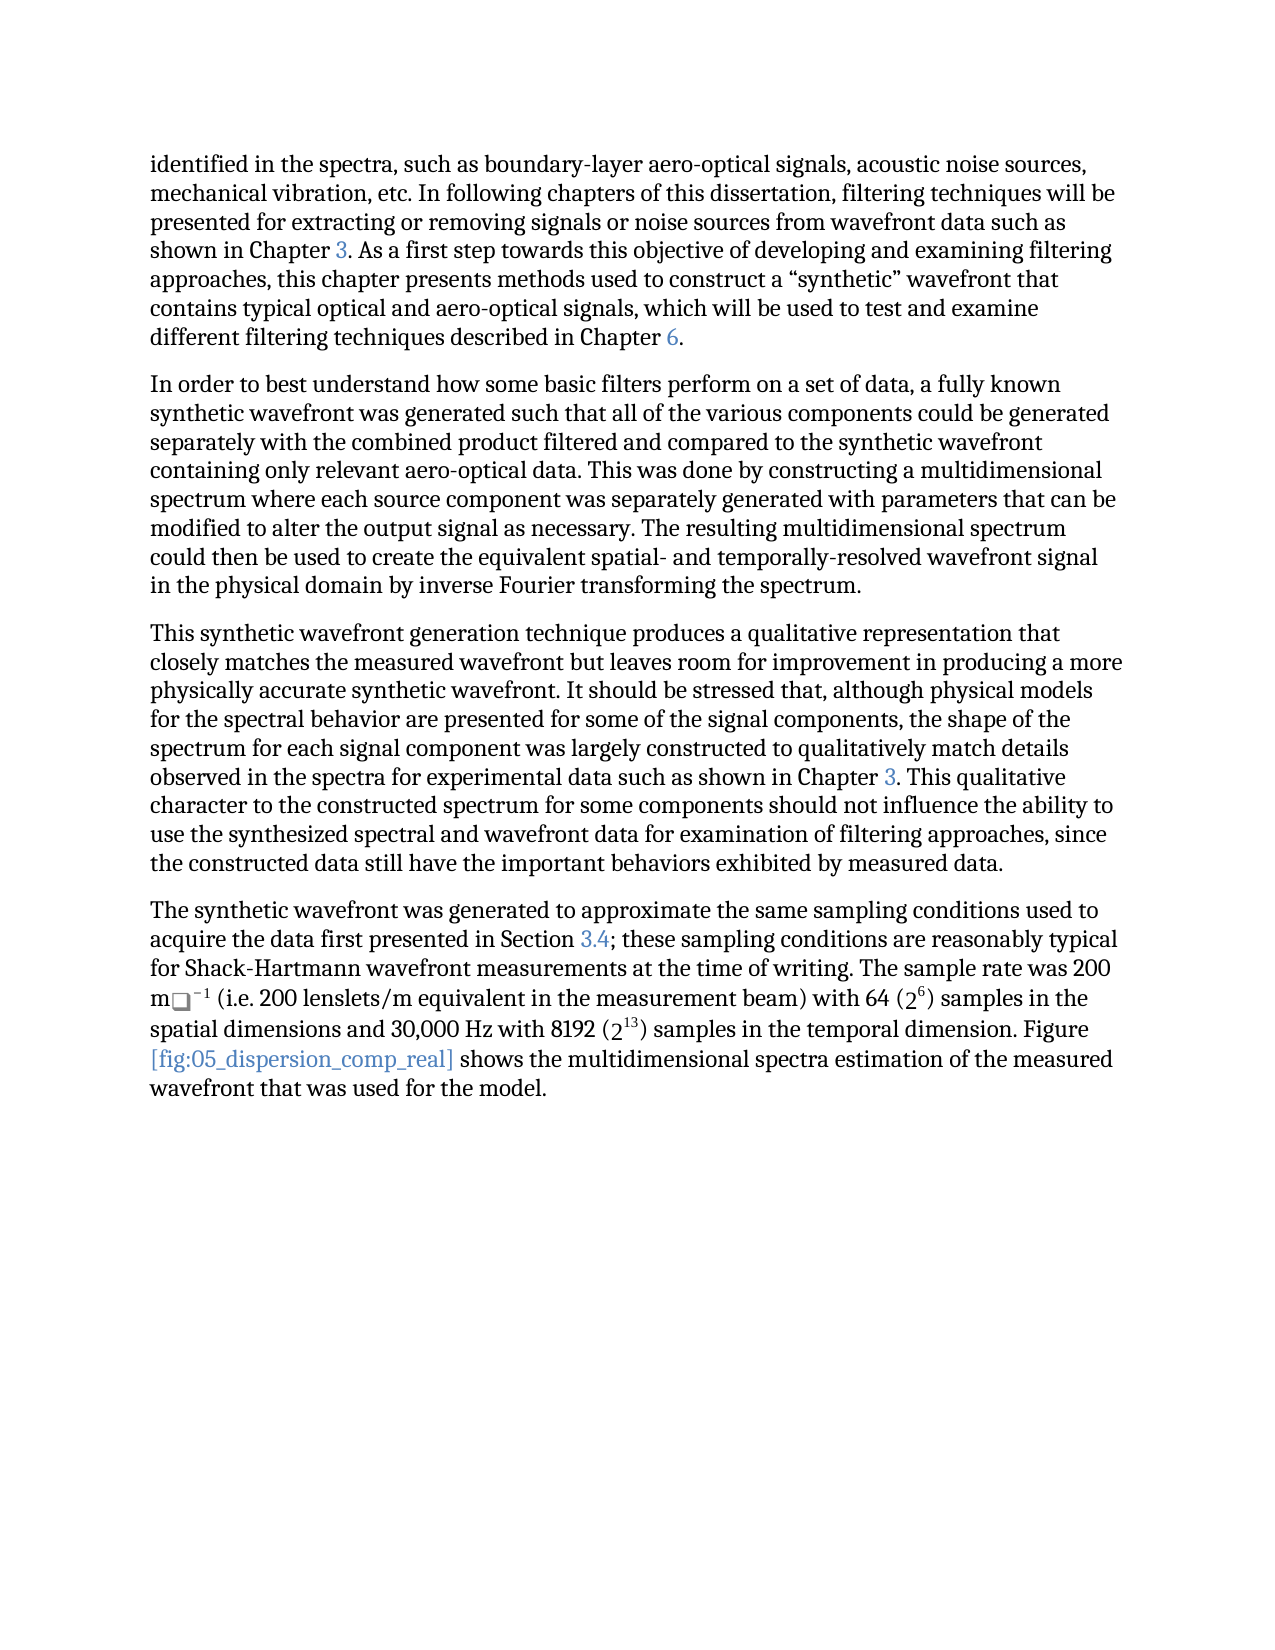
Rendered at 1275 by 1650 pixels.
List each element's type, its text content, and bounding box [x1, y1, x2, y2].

text In order to best understand how some basic filters perform on a set of data, a fully known synthetic wavefront was generated such that all of the various components could be generated separately with the combined product filtered and compared to the synthetic wavefront containing only relevant aero-optical data. This was done by constructing a multidimensional spectrum where each source component was separately generated with parameters that can be modified to alter the output signal as necessary. The resulting multidimensional spectrum could then be used to create the equivalent spatial- and temporally-resolved wavefront signal in the physical domain by inverse Fourier transforming the spectrum. [150, 370, 1125, 600]
text This synthetic wavefront generation technique produces a qualitative representation that closely matches the measured wavefront but leaves room for improvement in producing a more physically accurate synthetic wavefront. It should be stressed that, although physical models for the spectral behavior are presented for some of the signal components, the shape of the spectrum for each signal component was largely constructed to qualitatively match details observed in the spectra for experimental data such as shown in Chapter 3. This qualitative character to the constructed spectrum for some components should not influence the ability to use the synthesized spectral and wavefront data for examination of filtering approaches, since the constructed data still have the important behaviors exhibited by measured data. [150, 619, 1125, 877]
text The synthetic wavefront was generated to approximate the same sampling conditions used to acquire the data first presented in Section 3.4; these sampling conditions are reasonably typical for Shack-Hartmann wavefront measurements at the time of writing. The sample rate was 200 m (i.e. 200 lenslets/m equivalent in the measurement beam) with 64 () samples in the spatial dimensions and 30,000 Hz with 8192 () samples in the temporal dimension. Figure [fig:05_dispersion_comp_real] shows the multidimensional spectra estimation of the measured wavefront that was used for the model. [150, 896, 1125, 1102]
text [150, 150, 1125, 351]
